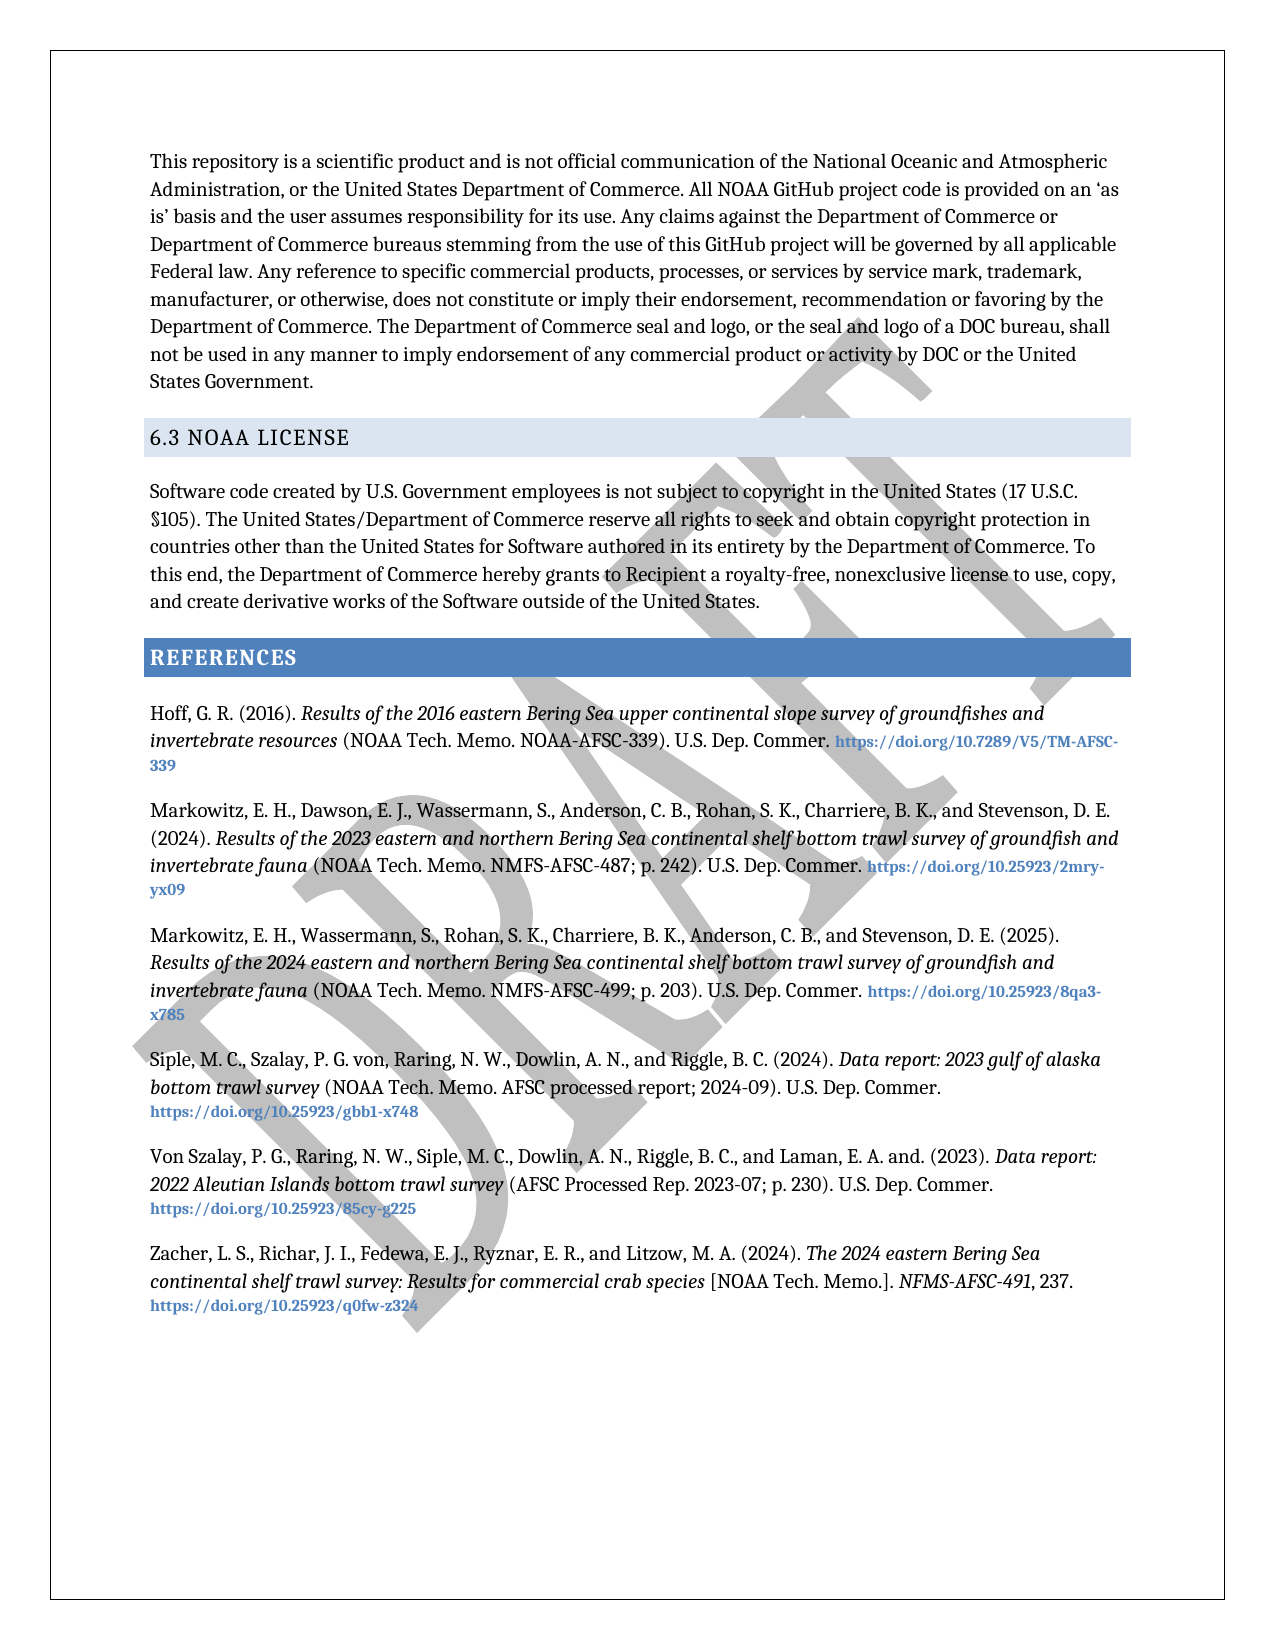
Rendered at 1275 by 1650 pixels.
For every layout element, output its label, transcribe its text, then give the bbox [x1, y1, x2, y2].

text Zacher, L. S., Richar, J. I., Fedewa, E. J., Ryznar, E. R., and Litzow, M. A. (2024). The 2024 eastern Bering Sea continental shelf trawl survey: Results for commercial crab species [NOAA Tech. Memo.]. NFMS-AFSC-491, 237. https://doi.org/10.25923/q0fw-z324 [150, 1242, 1125, 1316]
text Software code created by U.S. Government employees is not subject to copyright in the United States (17 U.S.C. §105). The United States/Department of Commerce reserve all rights to seek and obtain copyright protection in countries other than the United States for Software authored in its entirety by the Department of Commerce. To this end, the Department of Commerce hereby grants to Recipient a royalty-free, nonexclusive license to use, copy, and create derivative works of the Software outside of the United States. [150, 480, 1125, 614]
subtitle 6.3 NOAA License [150, 425, 1125, 451]
text Hoff, G. R. (2016). Results of the 2016 eastern Bering Sea upper continental slope survey of groundfishes and invertebrate resources (NOAA Tech. Memo. NOAA-AFSC-339). U.S. Dep. Commer. https://doi.org/10.7289/V5/TM-AFSC-339 [150, 702, 1125, 775]
text Markowitz, E. H., Dawson, E. J., Wassermann, S., Anderson, C. B., Rohan, S. K., Charriere, B. K., and Stevenson, D. E. (2024). Results of the 2023 eastern and northern Bering Sea continental shelf bottom trawl survey of groundfish and invertebrate fauna (NOAA Tech. Memo. NMFS-AFSC-487; p. 242). U.S. Dep. Commer. https://doi.org/10.25923/2mry-yx09 [150, 799, 1125, 900]
text This repository is a scientific product and is not official communication of the National Oceanic and Atmospheric Administration, or the United States Department of Commerce. All NOAA GitHub project code is provided on an ‘as is’ basis and the user assumes responsibility for its use. Any claims against the Department of Commerce or Department of Commerce bureaus stemming from the use of this GitHub project will be governed by all applicable Federal law. Any reference to specific commercial products, processes, or services by service mark, trademark, manufacturer, or otherwise, does not constitute or imply their endorsement, recommendation or favoring by the Department of Commerce. The Department of Commerce seal and logo, or the seal and logo of a DOC bureau, shall not be used in any manner to imply endorsement of any commercial product or activity by DOC or the United States Government. [150, 150, 1125, 394]
text Markowitz, E. H., Wassermann, S., Rohan, S. K., Charriere, B. K., Anderson, C. B., and Stevenson, D. E. (2025). Results of the 2024 eastern and northern Bering Sea continental shelf bottom trawl survey of groundfish and invertebrate fauna (NOAA Tech. Memo. NMFS-AFSC-499; p. 203). U.S. Dep. Commer. https://doi.org/10.25923/8qa3-x785 [150, 923, 1125, 1024]
text Von Szalay, P. G., Raring, N. W., Siple, M. C., Dowlin, A. N., Riggle, B. C., and Laman, E. A. and. (2023). Data report: 2022 Aleutian Islands bottom trawl survey (AFSC Processed Rep. 2023-07; p. 230). U.S. Dep. Commer. https://doi.org/10.25923/85cy-g225 [150, 1145, 1125, 1218]
subtitle References [150, 644, 1125, 671]
text Siple, M. C., Szalay, P. G. von, Raring, N. W., Dowlin, A. N., and Riggle, B. C. (2024). Data report: 2023 gulf of alaska bottom trawl survey (NOAA Tech. Memo. AFSC processed report; 2024-09). U.S. Dep. Commer. https://doi.org/10.25923/gbb1-x748 [150, 1048, 1125, 1121]
